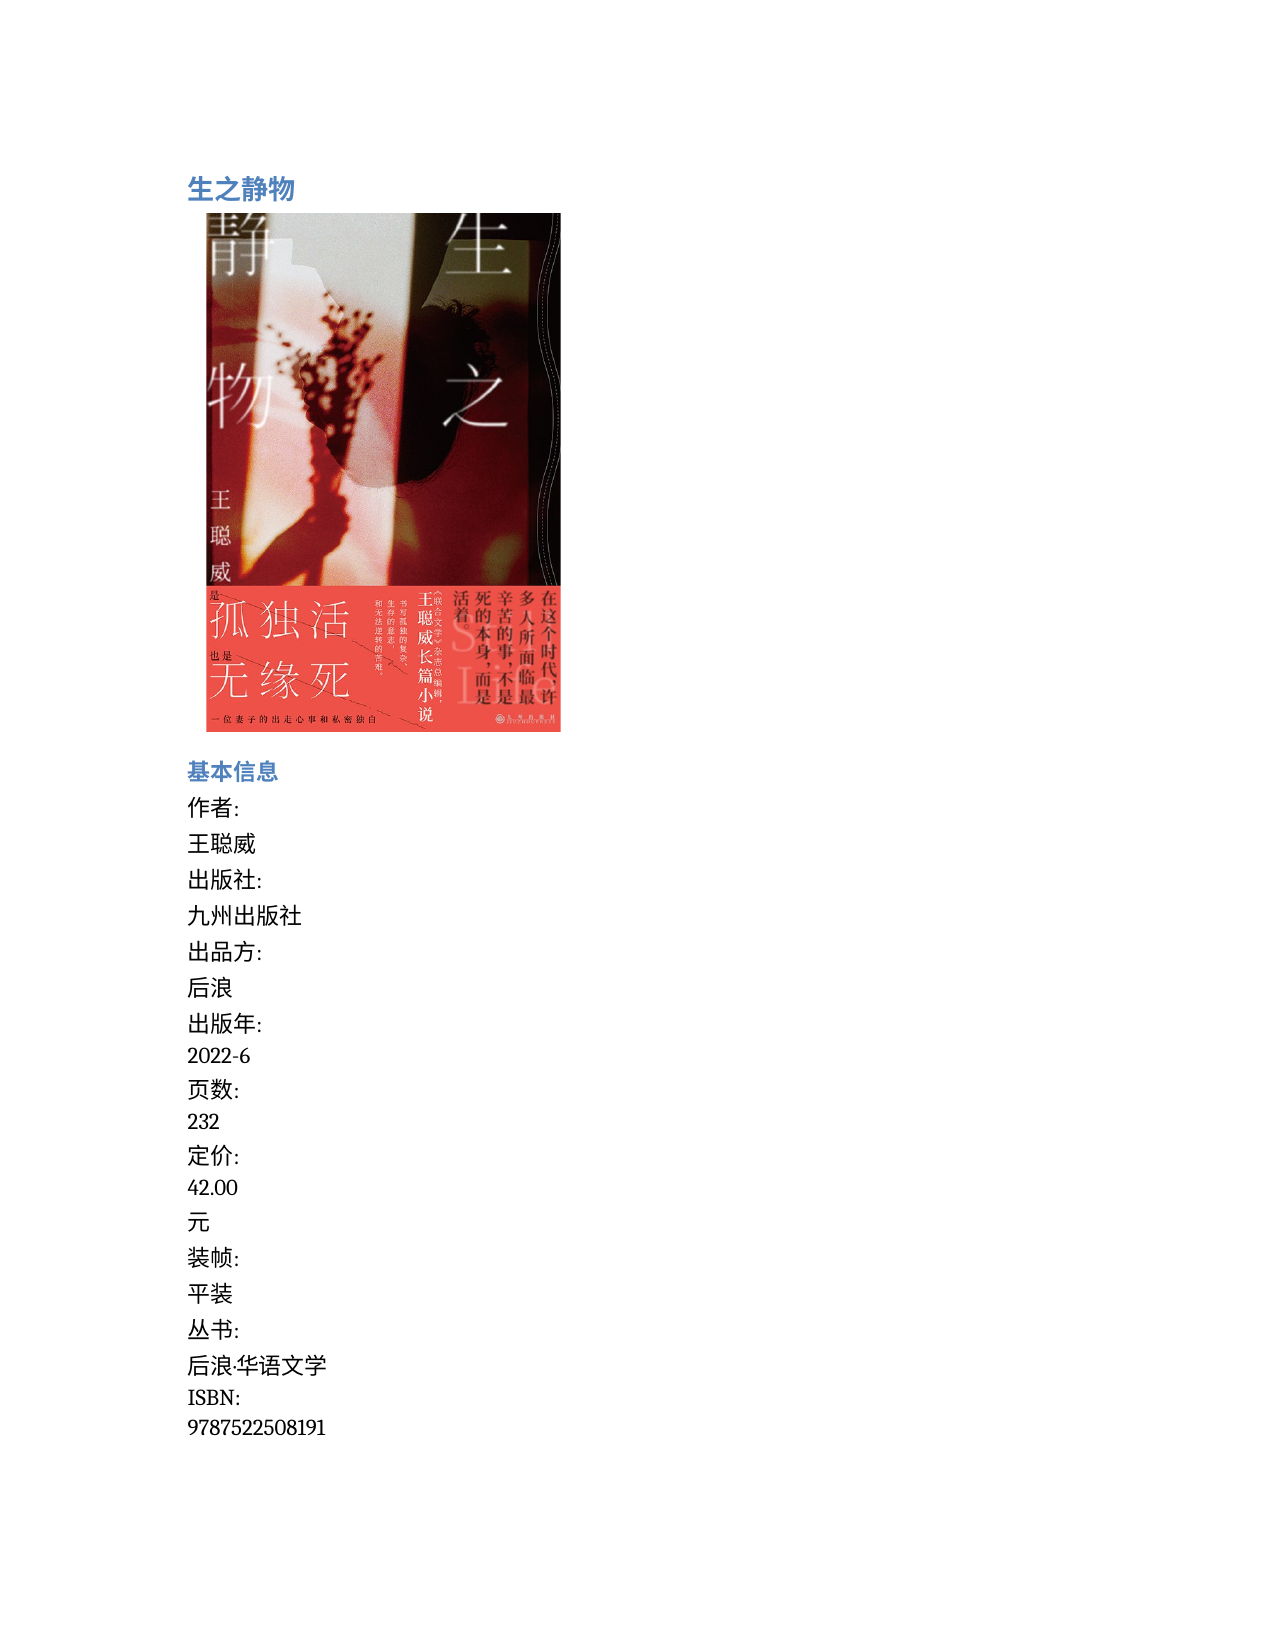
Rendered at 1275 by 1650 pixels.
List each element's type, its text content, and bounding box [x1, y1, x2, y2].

text 作者: 王聪威 出版社: 九州出版社 出品方: 后浪 出版年: 2022-6 页数: 232 定价: 42.00 元 装帧: 平装 丛书: 后浪·华语文学 ISBN: 9787522508191 [187, 792, 1087, 1472]
subtitle 生之静物 [187, 171, 1087, 208]
picture [206, 213, 561, 732]
subtitle 基本信息 [187, 756, 1087, 787]
